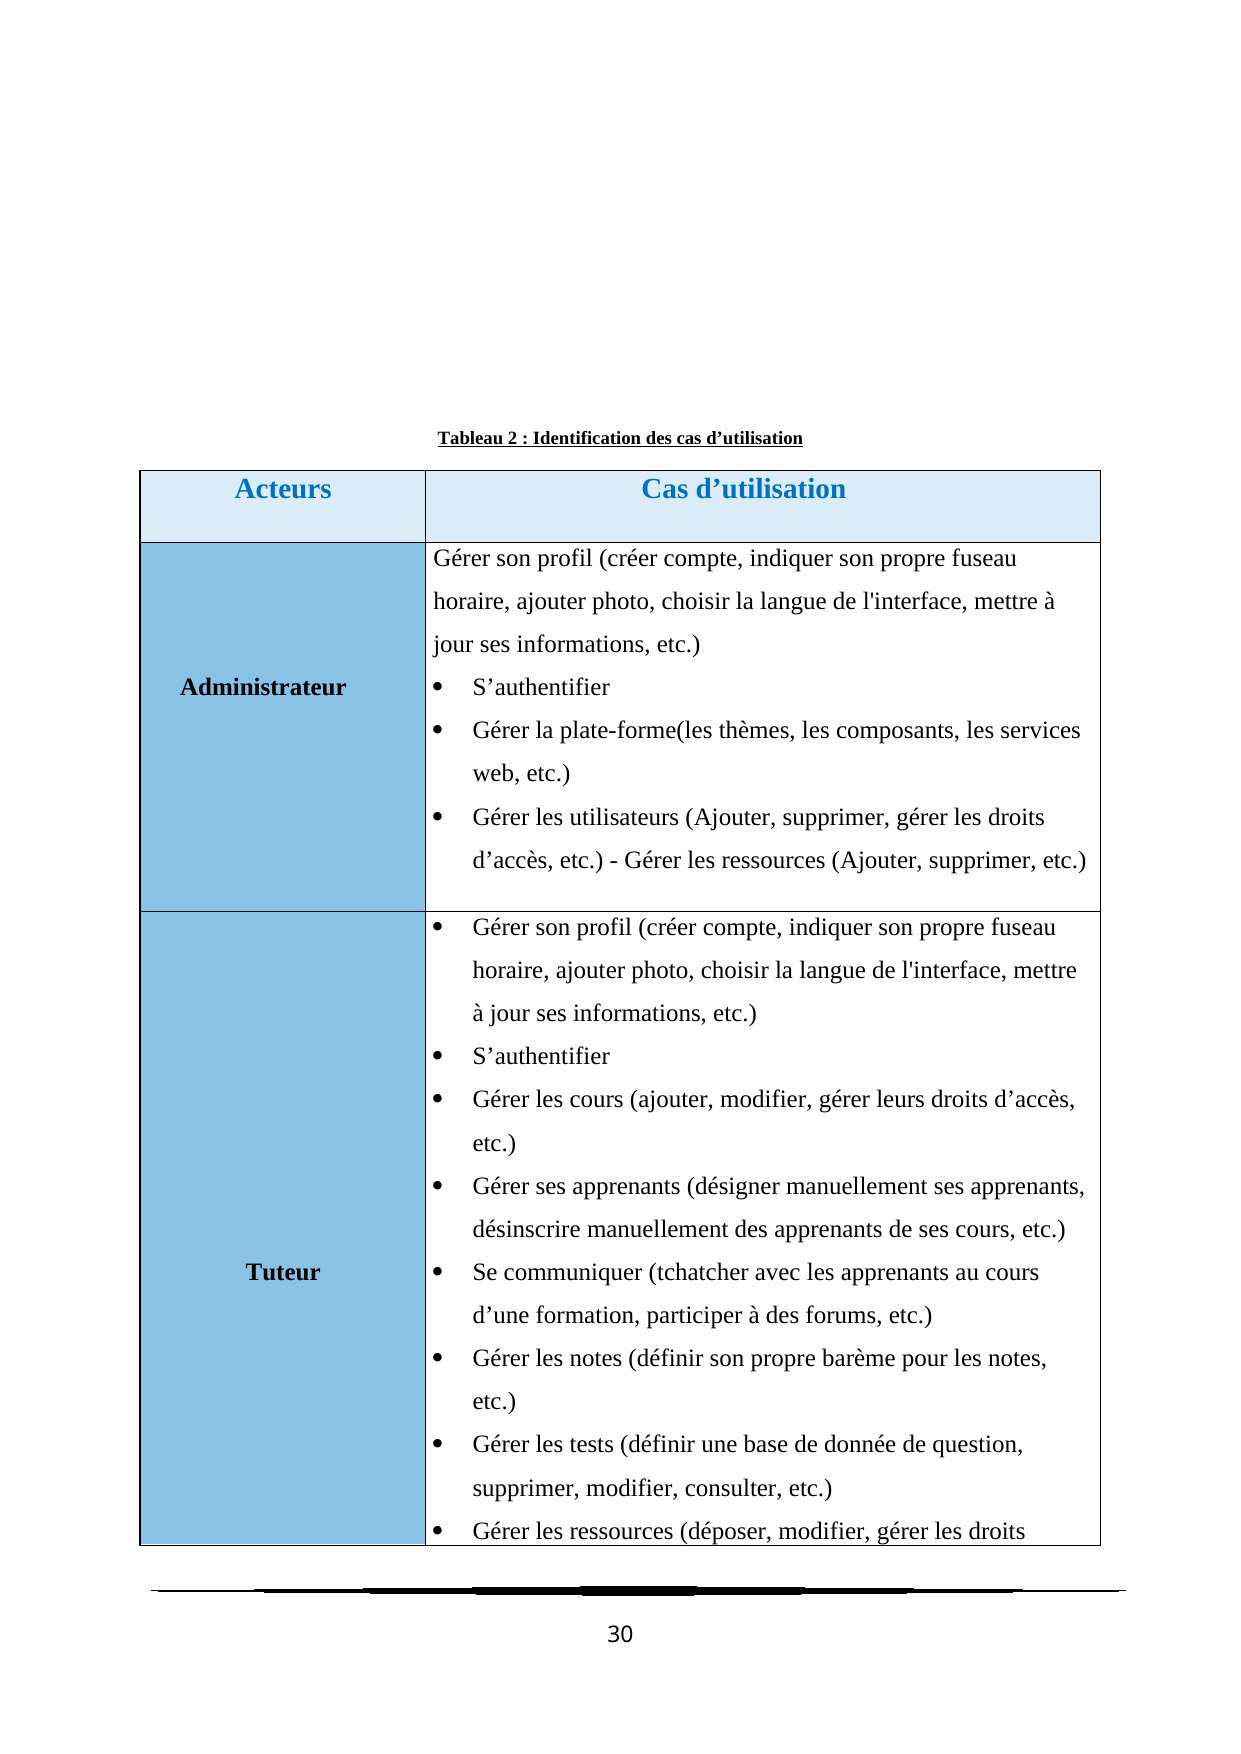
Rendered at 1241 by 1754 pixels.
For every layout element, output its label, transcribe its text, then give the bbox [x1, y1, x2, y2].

table_cell Tuteur [141, 912, 425, 1544]
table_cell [426, 912, 1100, 1544]
table_header Acteurs [141, 471, 425, 542]
text Tableau 2 : Identification des cas d’utilisation [133, 427, 1107, 449]
table_cell Gérer son profil (créer compte, indiquer son propre fuseau horaire, ajouter photo, choisir la langue de l'interface, mettre à jour ses informations, etc.) S’authentifier Gérer la plate-forme(les thèmes, les composants, les services web, etc.) Gérer les utilisateurs (Ajouter, supprimer, gérer les droits d’accès, etc.) - Gérer les ressources (Ajouter, supprimer, etc.) [426, 543, 1100, 911]
table_cell Administrateur [141, 543, 425, 911]
table_header Cas d’utilisation [426, 471, 1100, 542]
